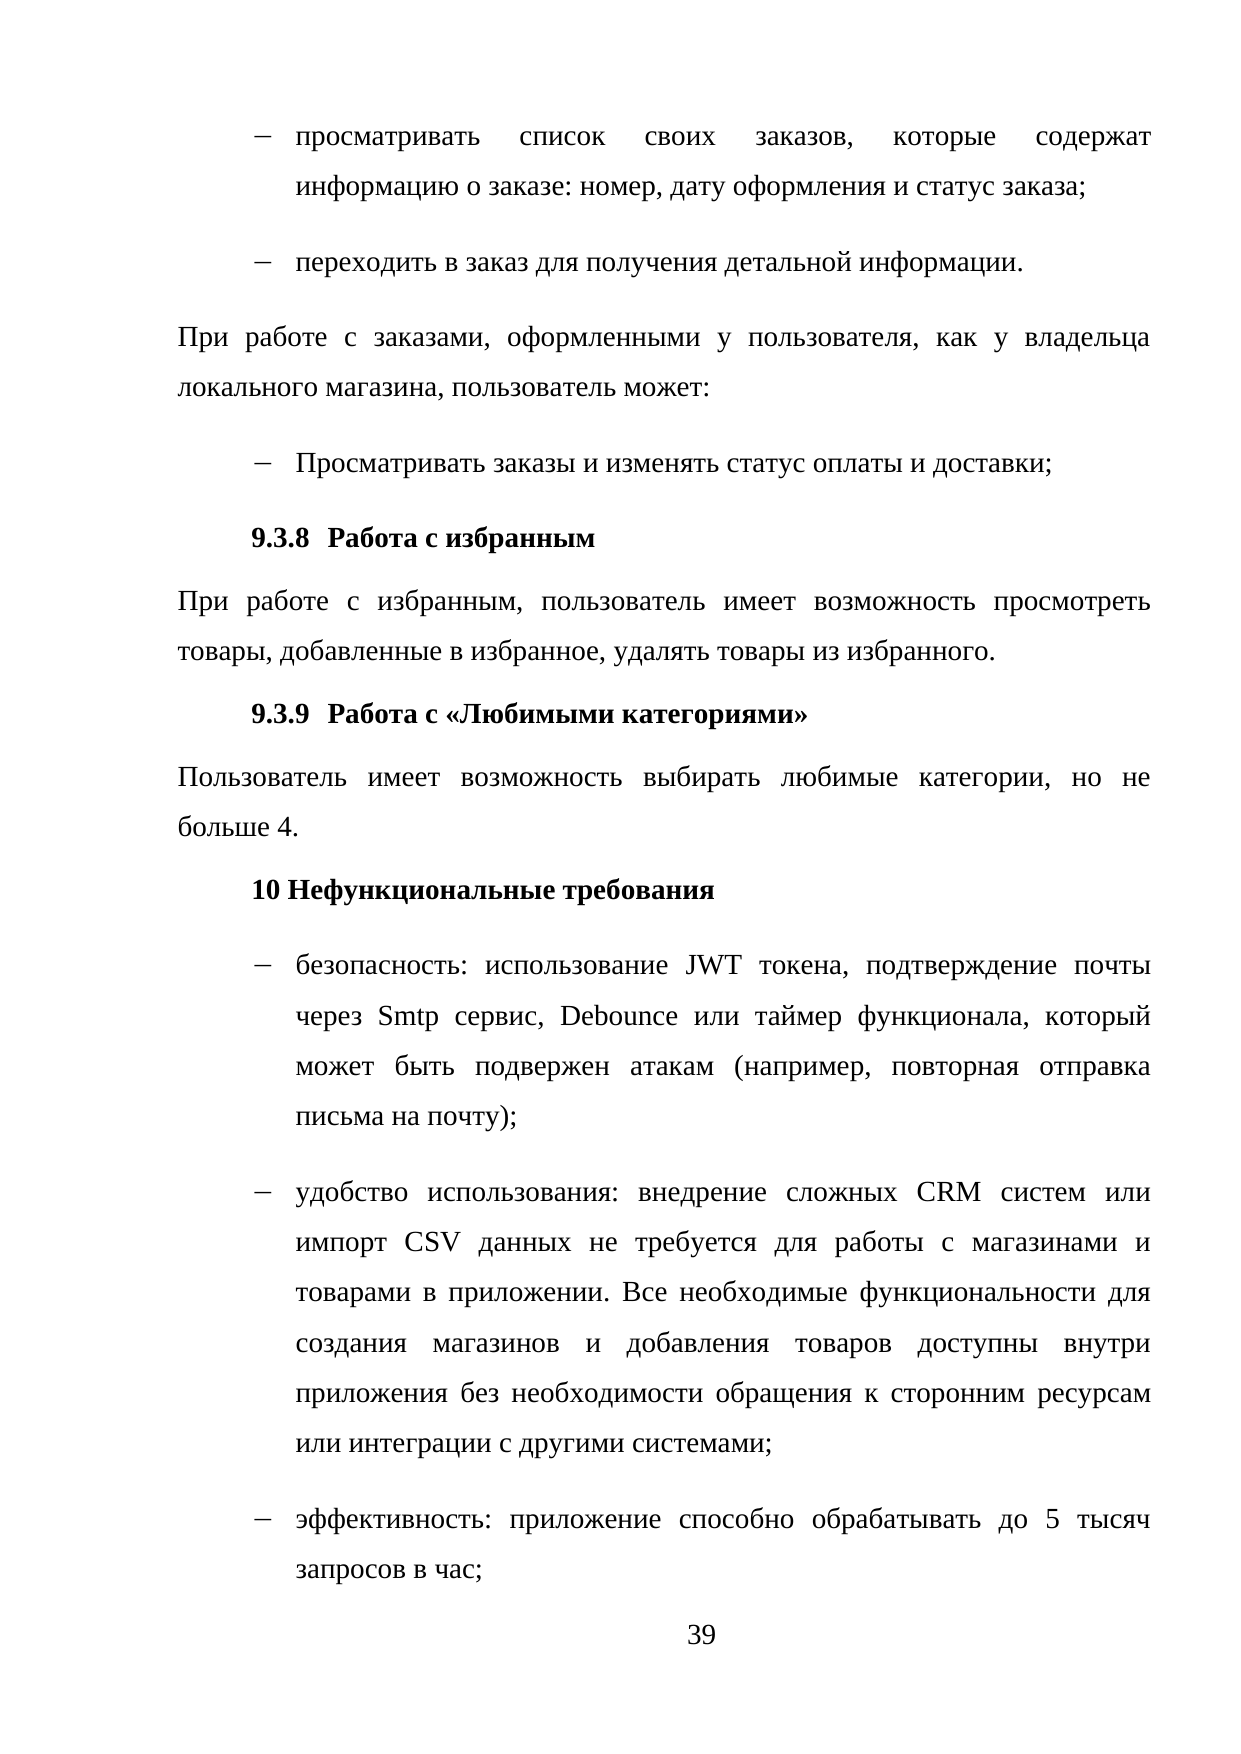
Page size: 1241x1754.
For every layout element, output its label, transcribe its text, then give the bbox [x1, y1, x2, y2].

text Просматривать заказы и изменять статус оплаты и доставки; [251, 445, 1152, 478]
text При работе с заказами, оформленными у пользователя, как у владельца локального магазина, пользователь может: [177, 319, 1152, 403]
text Работа с избранным [251, 520, 1152, 554]
text Нефункциональные требования [251, 872, 1152, 906]
text Пользователь имеет возможность выбирать любимые категории, но не больше 4. [177, 759, 1152, 843]
text удобство использования: внедрение сложных CRM систем или импорт CSV данных не требуется для работы с магазинами и товарами в приложении. Все необходимые функциональности для создания магазинов и добавления товаров доступны внутри приложения без необходимости обращения к сторонним ресурсам или интеграции с другими системами; [251, 1174, 1152, 1459]
text просматривать список своих заказов, которые содержат информацию о заказе: номер, дату оформления и статус заказа; [251, 118, 1152, 202]
text Работа с «Любимыми категориями» [251, 696, 1152, 730]
text эффективность: приложение способно обрабатывать до 5 тысяч запросов в час; [251, 1501, 1152, 1585]
text При работе с избранным, пользователь имеет возможность просмотреть товары, добавленные в избранное, удалять товары из избранного. [177, 583, 1152, 667]
text переходить в заказ для получения детальной информации. [251, 244, 1152, 277]
text безопасность: использование JWT токена, подтверждение почты через Smtp сервис, Debounce или таймер функционала, который может быть подвержен атакам (например, повторная отправка письма на почту); [251, 947, 1152, 1132]
